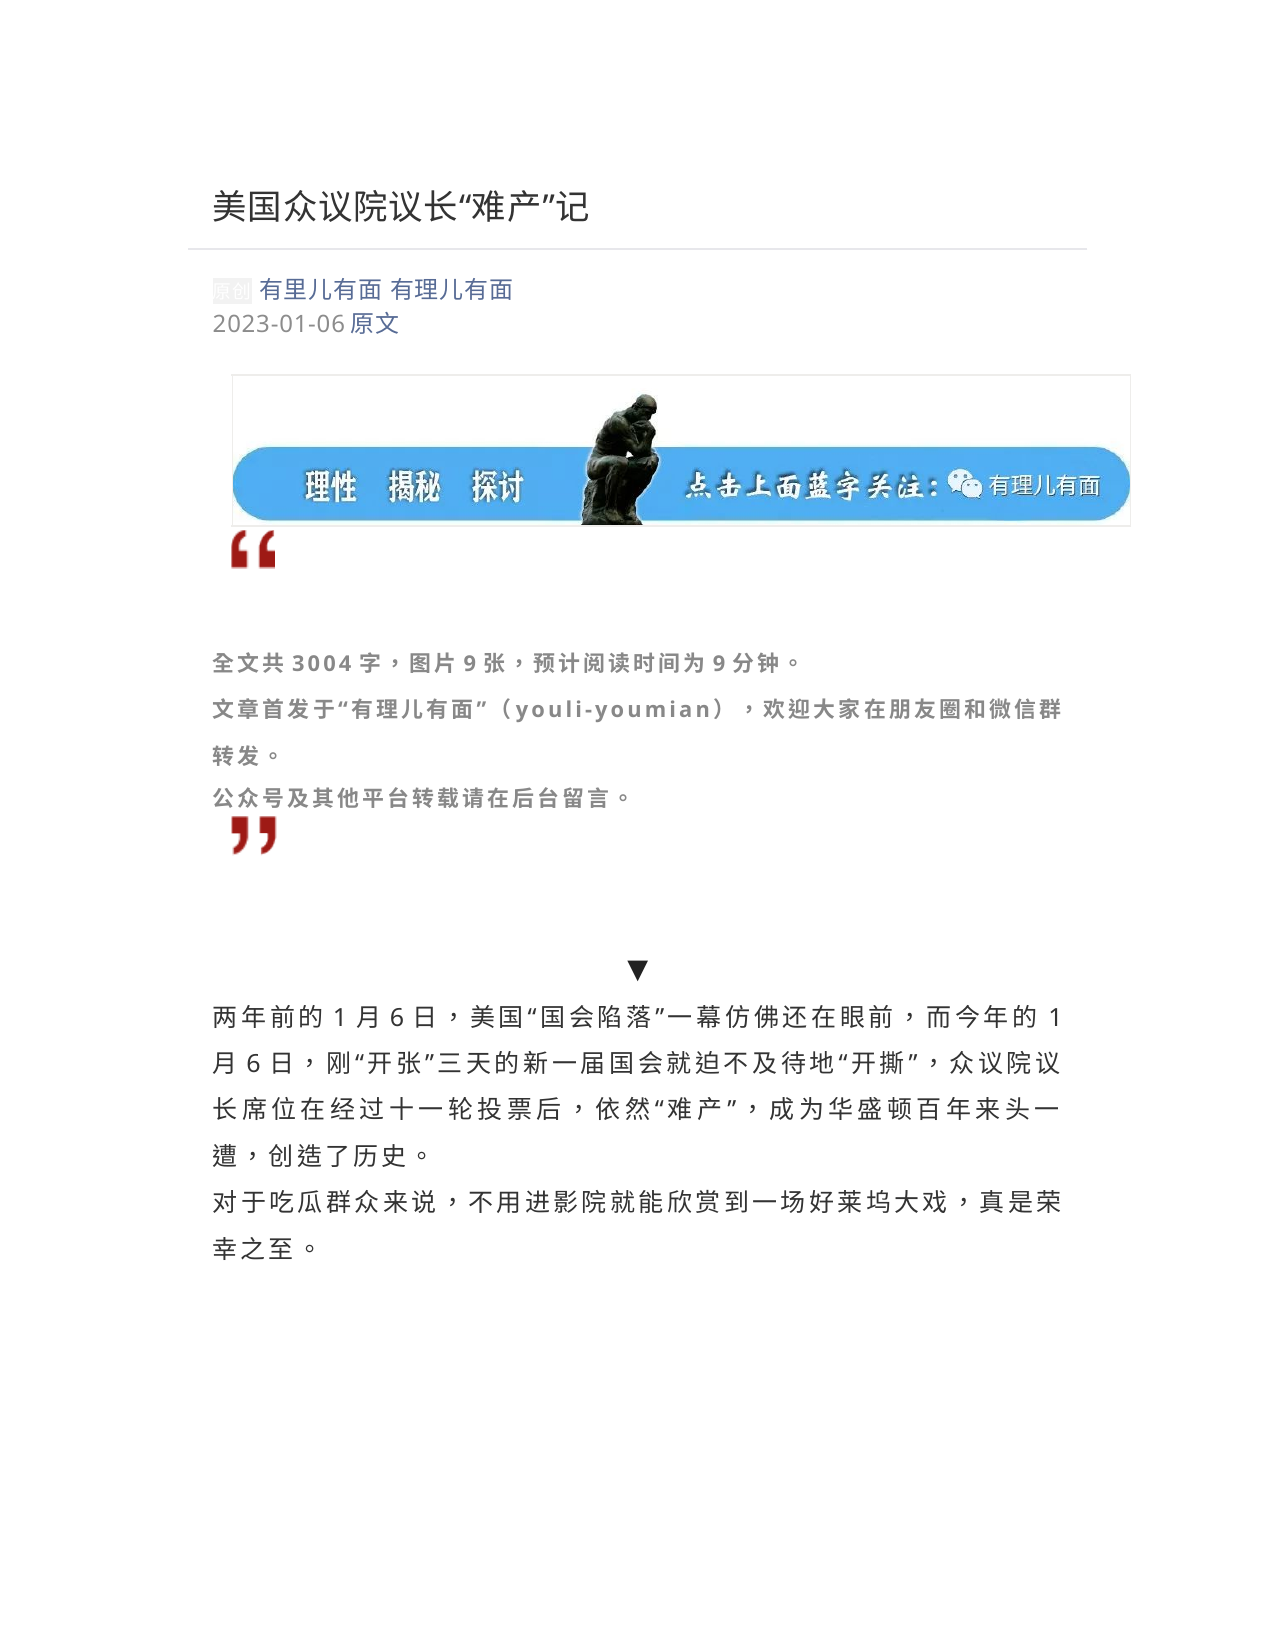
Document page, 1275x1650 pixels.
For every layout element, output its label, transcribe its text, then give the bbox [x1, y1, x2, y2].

picture [233, 376, 1130, 525]
title 美国众议院议长“难产”记 [187, 150, 1087, 250]
text 对于吃瓜群众来说，不用进影院就能欣赏到一场好莱坞大戏，真是荣幸之至。 [212, 1173, 1062, 1266]
text 公众号及其他平台转载请在后台留言。 [212, 770, 1062, 813]
picture [231, 816, 277, 856]
text 2023-01-06原文 发表于 [212, 306, 1062, 340]
picture [231, 530, 275, 569]
text 两年前的1月6日，美国“国会陷落”一幕仿佛还在眼前，而今年的1月6日，刚“开张”三天的新一届国会就迫不及待地“开撕”，众议院议长席位在经过十一轮投票后，依然“难产”，成为华盛顿百年来头一遭，创造了历史。 [212, 987, 1062, 1173]
list 原创 有里儿有面 有理儿有面 [212, 272, 1062, 306]
text ▼ [212, 940, 1062, 987]
text 全文共3004字，图片9张，预计阅读时间为9分钟。 [212, 635, 1062, 677]
text 文章首发于“有理儿有面”（youli-youmian），欢迎大家在朋友圈和微信群转发。 [212, 677, 1062, 770]
